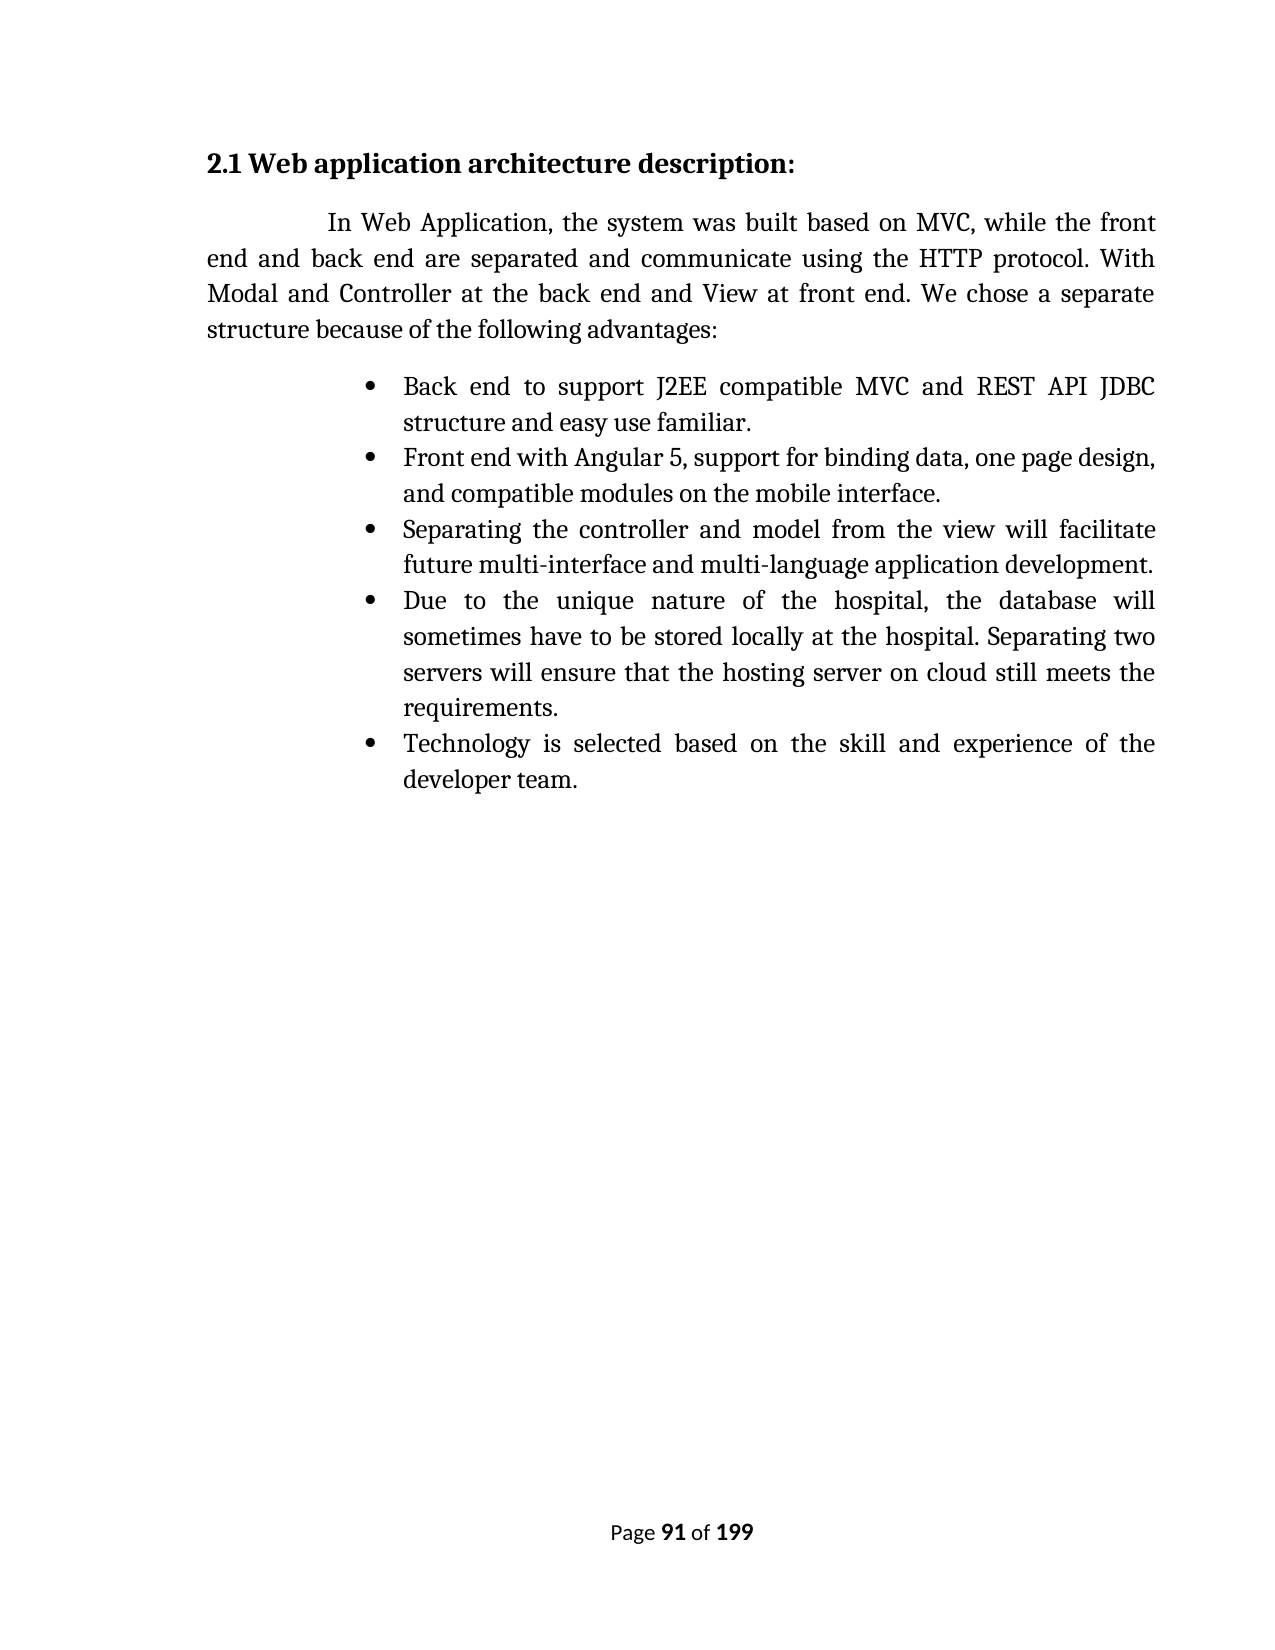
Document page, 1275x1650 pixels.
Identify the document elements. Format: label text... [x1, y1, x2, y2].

list Due to the unique nature of the hospital, the database will sometimes have to be stored locally at the hospital. Separating two servers will ensure that the hosting server on cloud still meets the requirements. [366, 585, 1157, 723]
text In Web Application, the system was built based on MVC, while the front end and back end are separated and communicate using the HTTP protocol. With Modal and Controller at the back end and View at front end. We chose a separate structure because of the following advantages: [207, 207, 1157, 345]
list Technology is selected based on the skill and experience of the developer team. [366, 728, 1157, 795]
list Back end to support J2EE compatible MVC and REST API JDBC structure and easy use familiar. [366, 371, 1157, 438]
list Separating the controller and model from the view will facilitate future multi-interface and multi-language application development. [366, 514, 1157, 581]
list Front end with Angular 5, support for binding data, one page design, and compatible modules on the mobile interface. [366, 442, 1157, 509]
text 2.1 Web application architecture description: [207, 148, 1157, 181]
